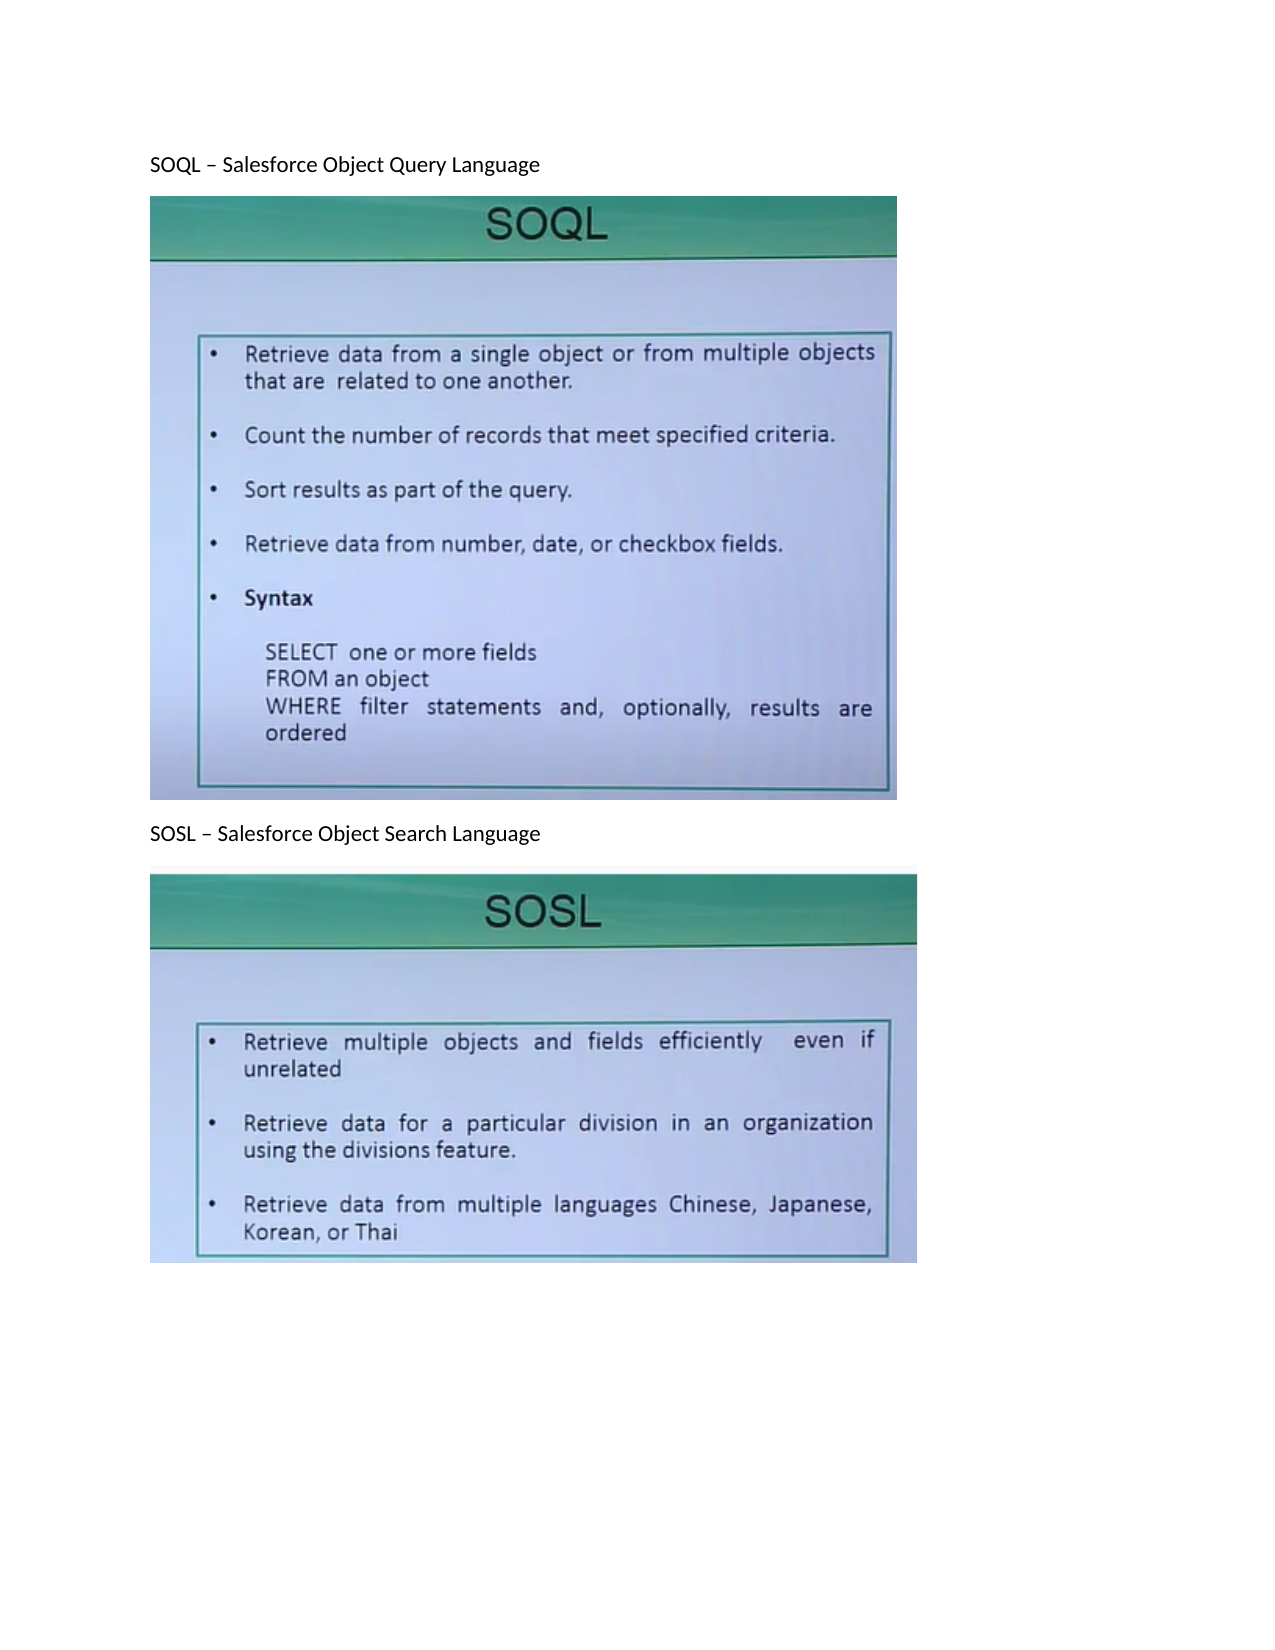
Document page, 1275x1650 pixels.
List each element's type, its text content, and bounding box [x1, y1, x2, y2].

picture [150, 196, 897, 800]
text SOSL – Salesforce Object Search Language [150, 819, 1125, 847]
picture [150, 865, 918, 1263]
text SOQL – Salesforce Object Query Language [150, 150, 1125, 178]
